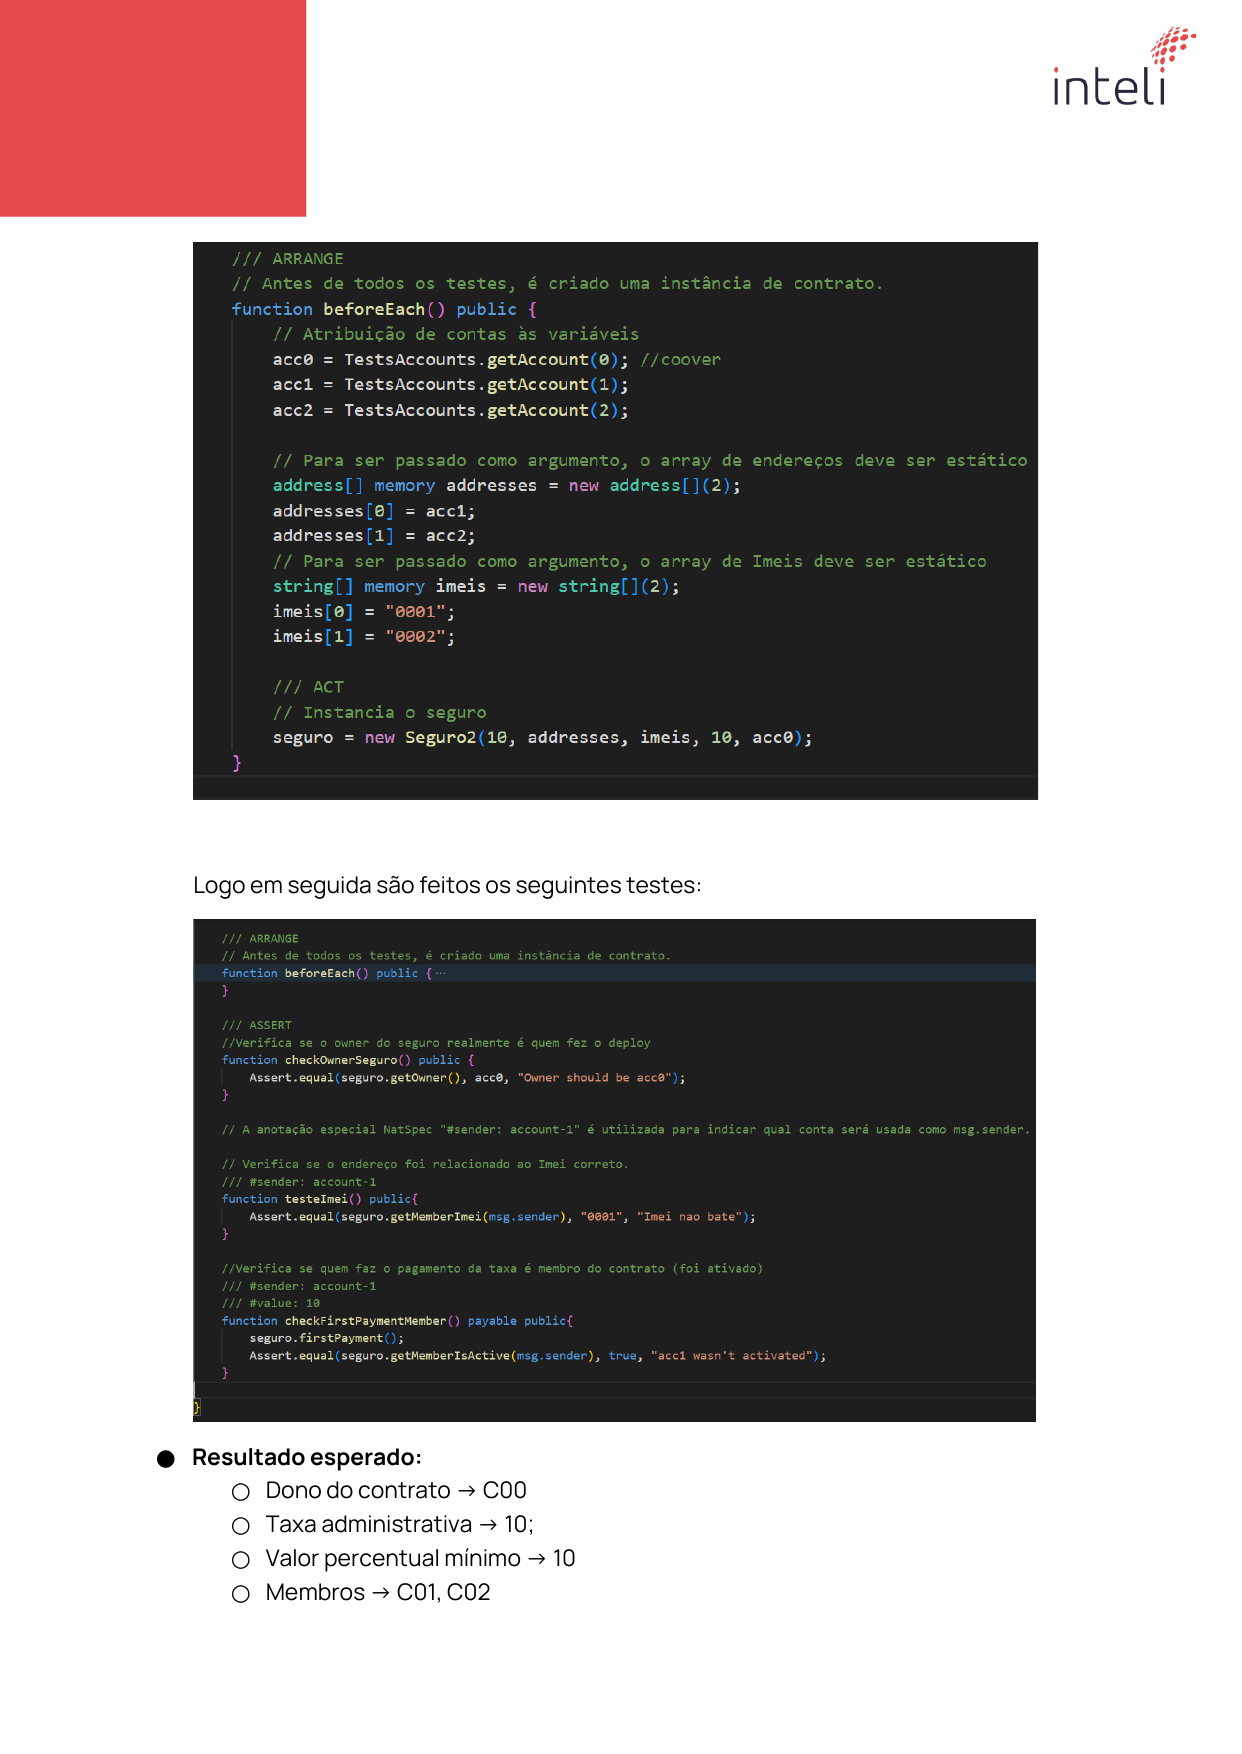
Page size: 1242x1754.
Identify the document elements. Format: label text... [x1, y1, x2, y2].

picture [193, 242, 1039, 800]
list Taxa administrativa -> 10; [231, 1508, 1123, 1540]
list Membros -> C01, C02 [231, 1576, 1123, 1607]
list Resultado esperado: [156, 1441, 1123, 1472]
text Logo em seguida são feitos os seguintes testes: [193, 869, 1123, 900]
picture [193, 919, 1036, 1422]
picture [1054, 27, 1197, 105]
list Dono do contrato -> C00 [231, 1474, 1123, 1506]
picture [0, 0, 307, 217]
list Valor percentual mínimo -> 10 [231, 1542, 1123, 1573]
